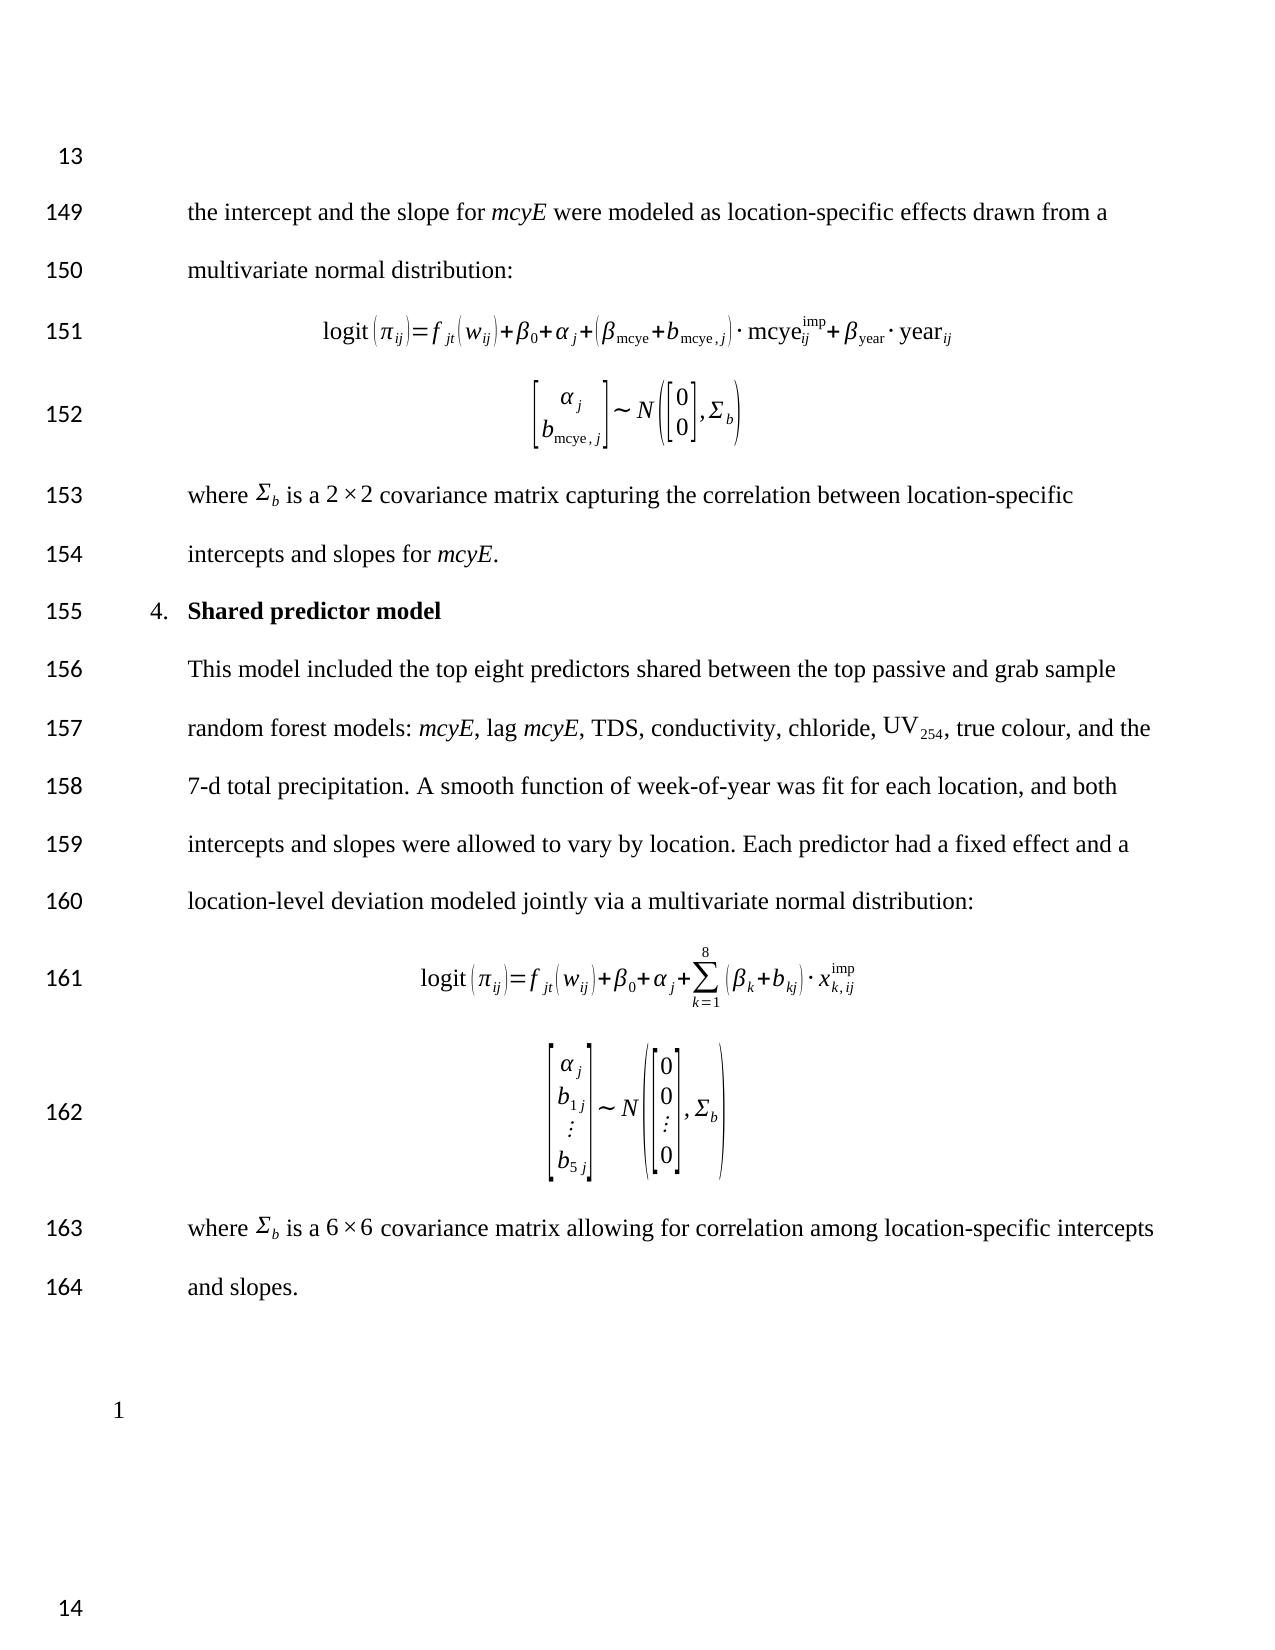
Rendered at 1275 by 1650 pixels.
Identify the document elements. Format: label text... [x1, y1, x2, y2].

list where is a covariance matrix allowing for correlation among location-specific intercepts and slopes. [150, 1212, 1163, 1301]
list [150, 197, 1163, 284]
list Shared predictor model This model included the top eight predictors shared between the top passive and grab sample random forest models: mcyE, lag mcyE, TDS, conductivity, chloride, , true colour, and the 7-d total precipitation. A smooth function of week-of-year was fit for each location, and both intercepts and slopes were allowed to vary by location. Each predictor had a fixed effect and a location-level deviation modeled jointly via a multivariate normal distribution: [150, 596, 1163, 915]
list where is a covariance matrix capturing the correlation between location-specific intercepts and slopes for mcyE. [150, 479, 1163, 568]
